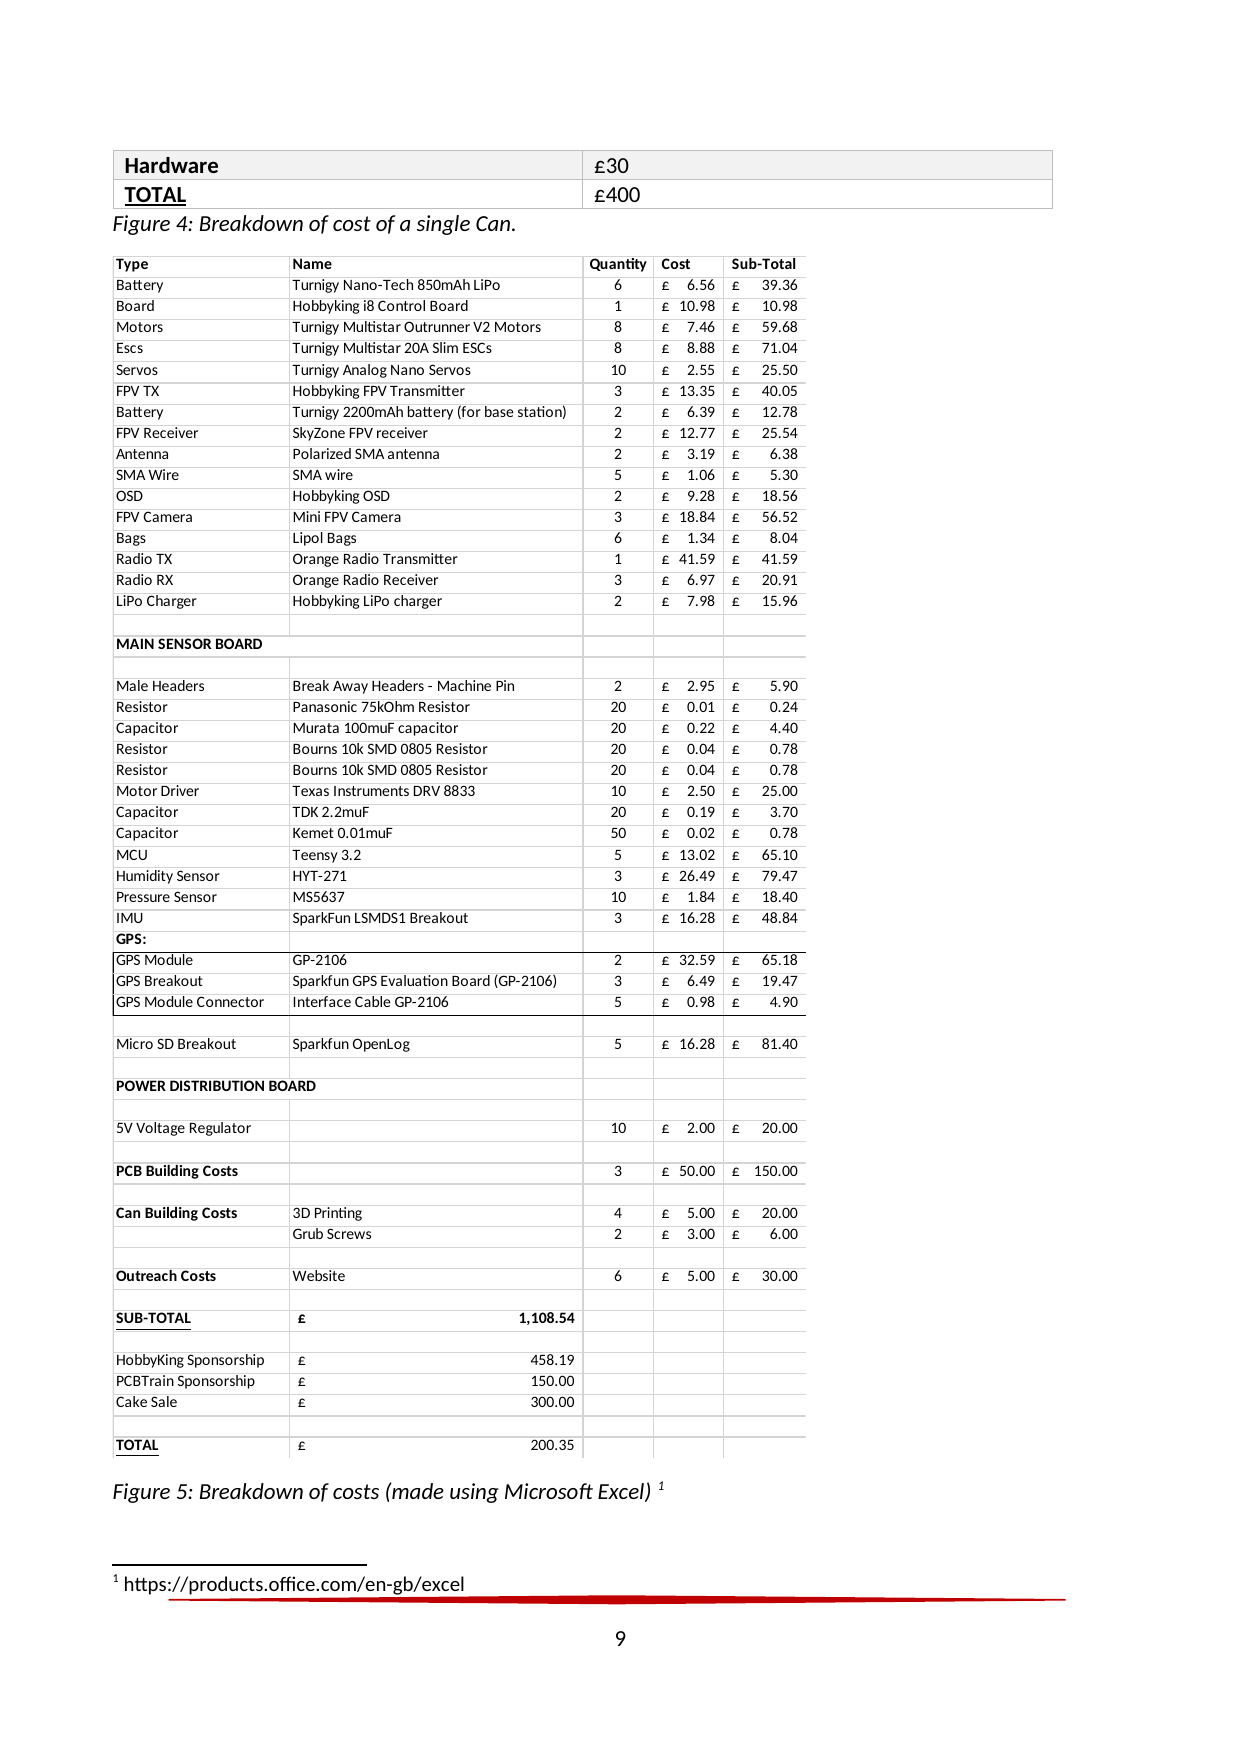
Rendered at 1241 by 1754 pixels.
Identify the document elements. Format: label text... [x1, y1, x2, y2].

table_cell Hardware [114, 151, 582, 179]
table_cell TOTAL [114, 180, 582, 208]
text Figure 4: Breakdown of cost of a single Can. [112, 209, 1128, 237]
table_cell £400 [583, 180, 1052, 208]
table_cell £30 [583, 151, 1052, 179]
text Figure 5: Breakdown of costs (made using Microsoft Excel) [112, 1477, 1128, 1505]
